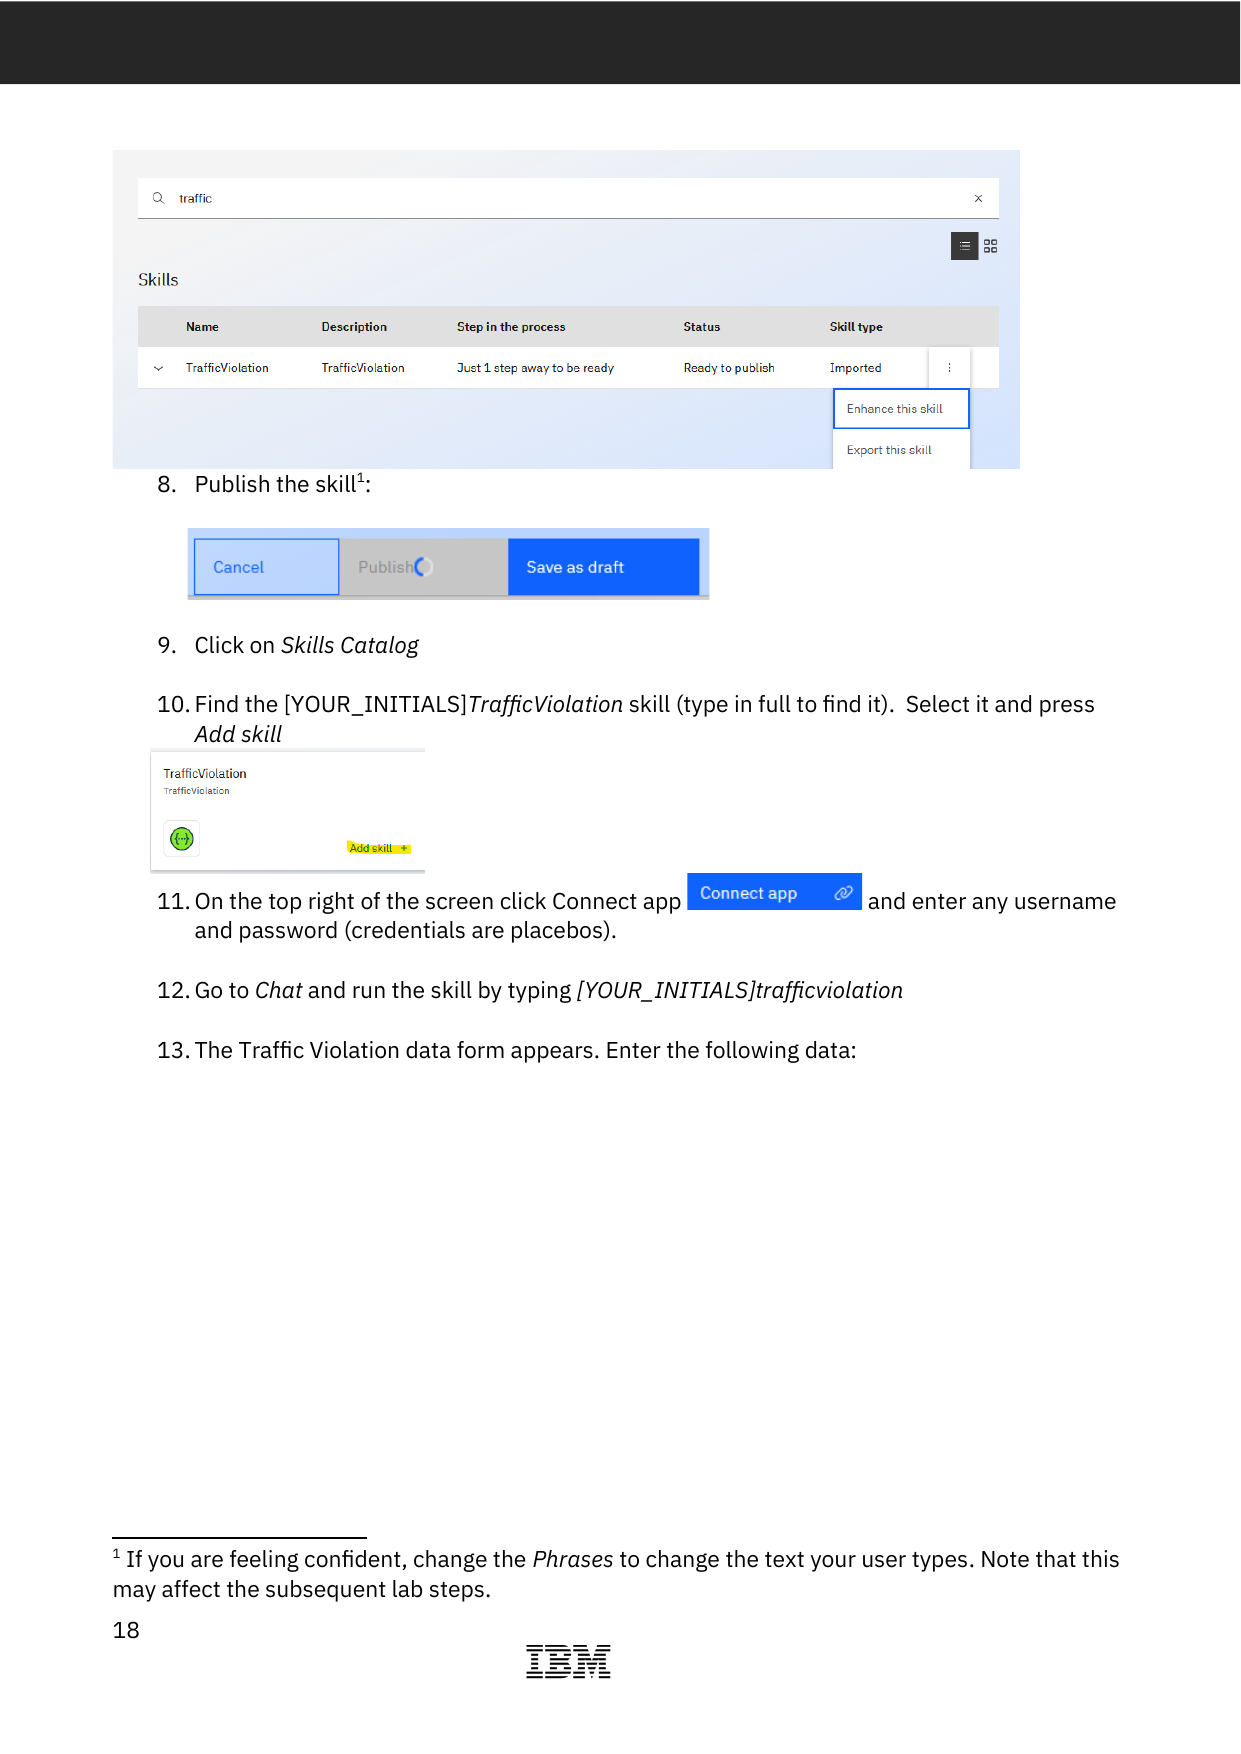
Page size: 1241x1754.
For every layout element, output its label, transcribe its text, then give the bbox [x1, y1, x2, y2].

picture [687, 873, 863, 910]
list Go to Chat and run the skill by typing [YOUR_INITIALS]trafficviolation [157, 975, 1128, 1005]
picture [112, 150, 1020, 469]
picture [150, 748, 426, 874]
picture [187, 528, 710, 600]
picture [526, 1645, 611, 1679]
list On the top right of the screen click Connect app and enter any username and password (credentials are placebos). [157, 873, 1128, 945]
list Find the [YOUR_INITIALS]TrafficViolation skill (type in full to find it). Select it and press Add skill [157, 689, 1128, 749]
list The Traffic Violation data form appears. Enter the following data: [157, 1034, 1128, 1064]
list Click on Skills Catalog [157, 629, 1128, 659]
list Publish the skill: [157, 469, 1128, 498]
